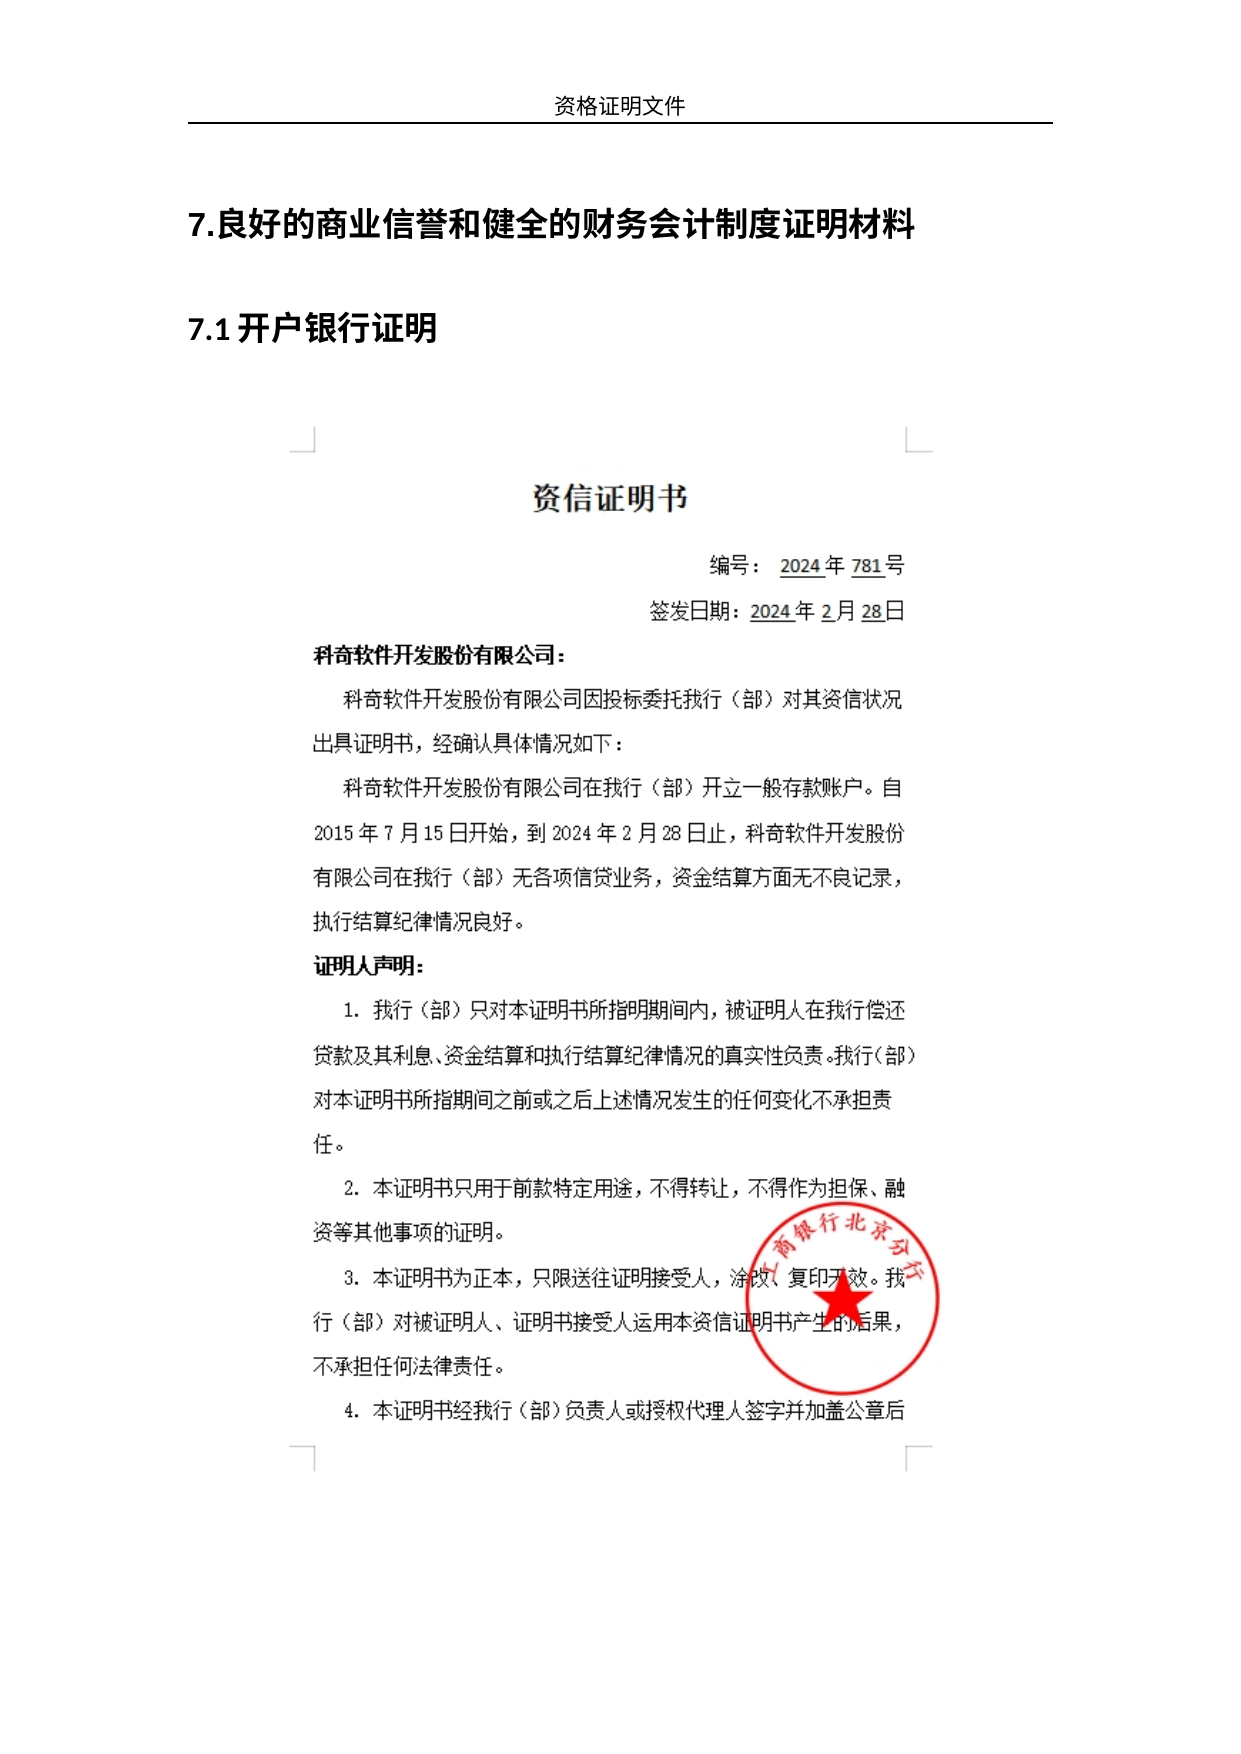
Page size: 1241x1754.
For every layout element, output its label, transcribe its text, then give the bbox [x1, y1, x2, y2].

subtitle 7.1 开户银行证明 [187, 293, 1053, 358]
subtitle 7.良好的商业信誉和健全的财务会计制度证明材料 [187, 189, 1053, 254]
picture [187, 397, 1027, 1530]
